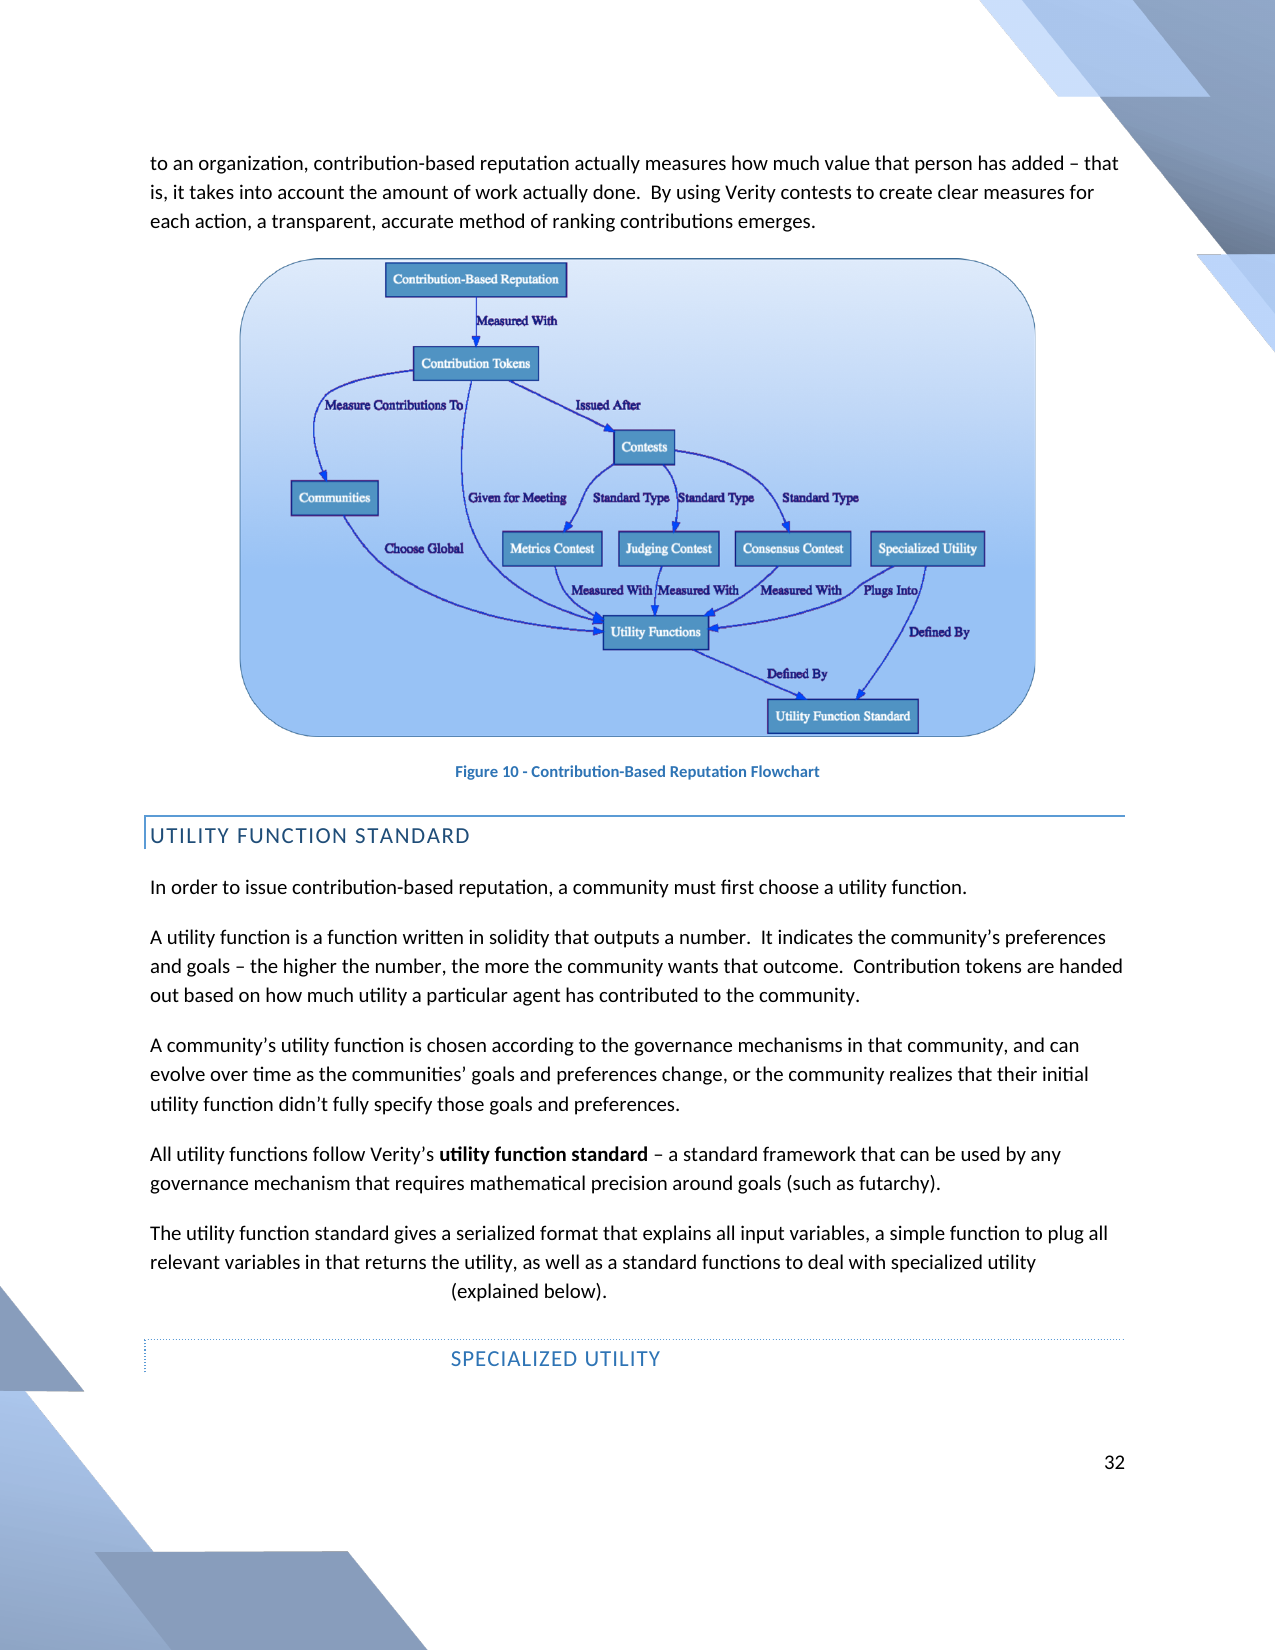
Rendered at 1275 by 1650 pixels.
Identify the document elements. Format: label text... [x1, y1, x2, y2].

text A community’s utility function is chosen according to the governance mechanisms in that community, and can evolve over time as the communities’ goals and preferences change, or the community realizes that their initial utility function didn’t fully specify those goals and preferences. [150, 1032, 1125, 1116]
text In order to issue contribution-based reputation, a community must first choose a utility function. [150, 874, 1125, 899]
subtitle Utility Function Standard [146, 817, 1125, 849]
picture [239, 258, 1036, 737]
text The utility function standard gives a serialized format that explains all input variables, a simple function to plug all relevant variables in that returns the utility, as well as a standard functions to deal with specialized utility (explained below). [150, 1220, 1125, 1304]
subtitle Specialized Utility [144, 1339, 1125, 1372]
text A utility function is a function written in solidity that outputs a number. It indicates the community’s preferences and goals – the higher the number, the more the community wants that outcome. Contribution tokens are handed out based on how much utility a particular agent has contributed to the community. [150, 924, 1125, 1008]
text All utility functions follow Verity’s utility function standard – a standard framework that can be used by any governance mechanism that requires mathematical precision around goals (such as futarchy). [150, 1141, 1125, 1195]
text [150, 150, 1125, 234]
